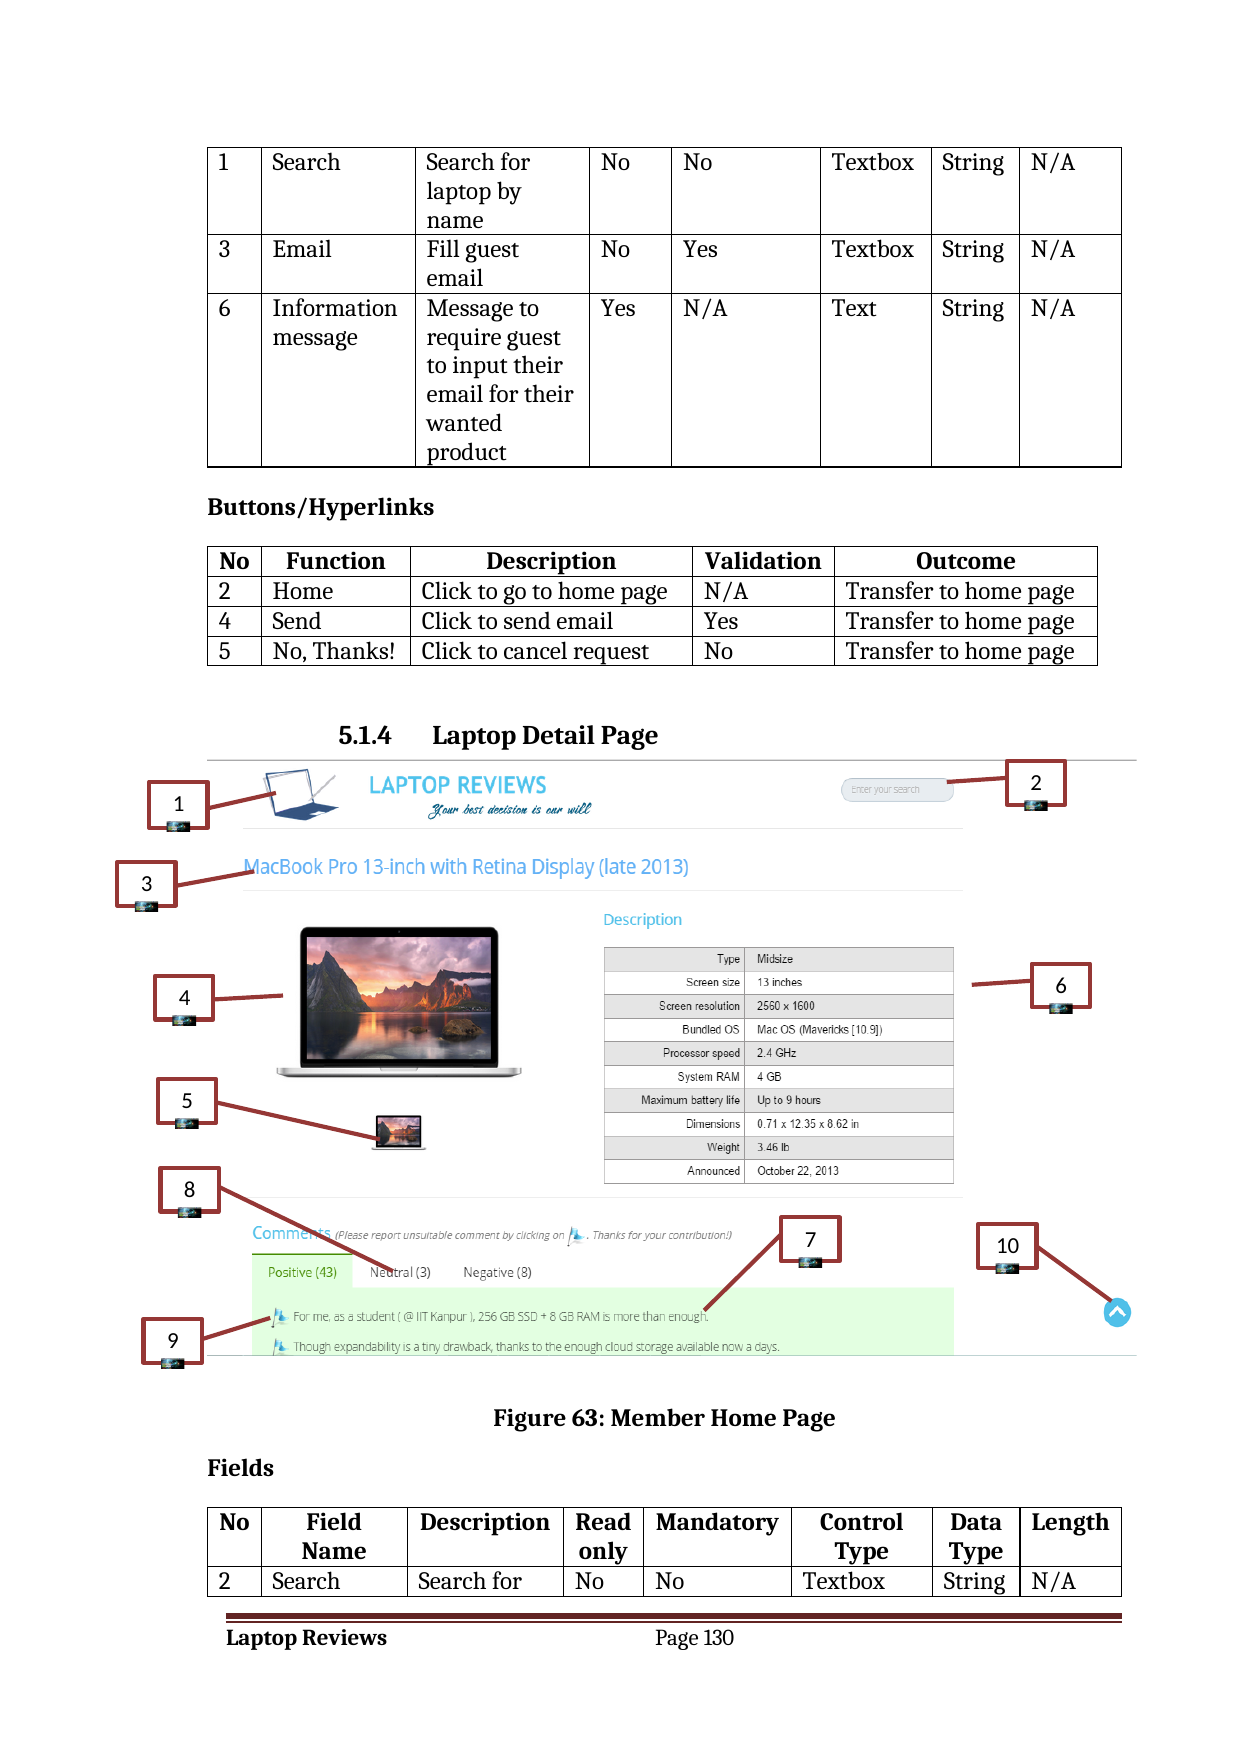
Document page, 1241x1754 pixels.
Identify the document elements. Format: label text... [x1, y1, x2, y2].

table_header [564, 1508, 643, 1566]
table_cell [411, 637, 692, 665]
picture [207, 759, 1137, 1356]
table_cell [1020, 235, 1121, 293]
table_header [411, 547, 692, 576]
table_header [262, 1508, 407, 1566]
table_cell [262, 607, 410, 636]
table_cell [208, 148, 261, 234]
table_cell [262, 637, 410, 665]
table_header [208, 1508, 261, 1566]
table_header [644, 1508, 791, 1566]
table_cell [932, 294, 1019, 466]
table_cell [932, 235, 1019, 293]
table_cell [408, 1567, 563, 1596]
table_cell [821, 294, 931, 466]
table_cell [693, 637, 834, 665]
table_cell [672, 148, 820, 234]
text Fields [207, 1453, 1122, 1482]
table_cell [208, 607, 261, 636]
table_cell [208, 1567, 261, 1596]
picture [134, 901, 159, 912]
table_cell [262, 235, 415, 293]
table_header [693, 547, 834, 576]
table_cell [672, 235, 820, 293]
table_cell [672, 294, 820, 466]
picture [166, 821, 191, 832]
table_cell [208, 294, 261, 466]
text Buttons/Hyperlinks [207, 492, 1122, 521]
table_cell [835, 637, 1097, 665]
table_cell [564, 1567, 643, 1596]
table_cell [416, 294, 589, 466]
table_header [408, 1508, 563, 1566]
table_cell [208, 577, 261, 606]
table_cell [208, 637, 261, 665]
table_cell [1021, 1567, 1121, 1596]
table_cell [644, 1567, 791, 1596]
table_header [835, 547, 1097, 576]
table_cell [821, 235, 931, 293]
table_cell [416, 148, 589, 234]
picture [172, 1015, 197, 1026]
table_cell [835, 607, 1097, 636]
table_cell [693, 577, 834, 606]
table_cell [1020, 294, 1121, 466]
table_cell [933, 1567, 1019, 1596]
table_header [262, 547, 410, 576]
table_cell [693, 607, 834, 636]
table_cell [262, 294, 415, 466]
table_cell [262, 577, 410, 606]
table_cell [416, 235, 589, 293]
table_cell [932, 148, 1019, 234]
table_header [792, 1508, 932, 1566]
picture [161, 1358, 185, 1369]
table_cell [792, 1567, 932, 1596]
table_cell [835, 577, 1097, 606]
picture [177, 1207, 202, 1218]
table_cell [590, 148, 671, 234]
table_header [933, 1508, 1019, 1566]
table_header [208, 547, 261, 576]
text Figure 63: Member Home Page [207, 1404, 1122, 1433]
picture [175, 1118, 199, 1129]
subtitle Laptop Detail Page [338, 720, 1122, 751]
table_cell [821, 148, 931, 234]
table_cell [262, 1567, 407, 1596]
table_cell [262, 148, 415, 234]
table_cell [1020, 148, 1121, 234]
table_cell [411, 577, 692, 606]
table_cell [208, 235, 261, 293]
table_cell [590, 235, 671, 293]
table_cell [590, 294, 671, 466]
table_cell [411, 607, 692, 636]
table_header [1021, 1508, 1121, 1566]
